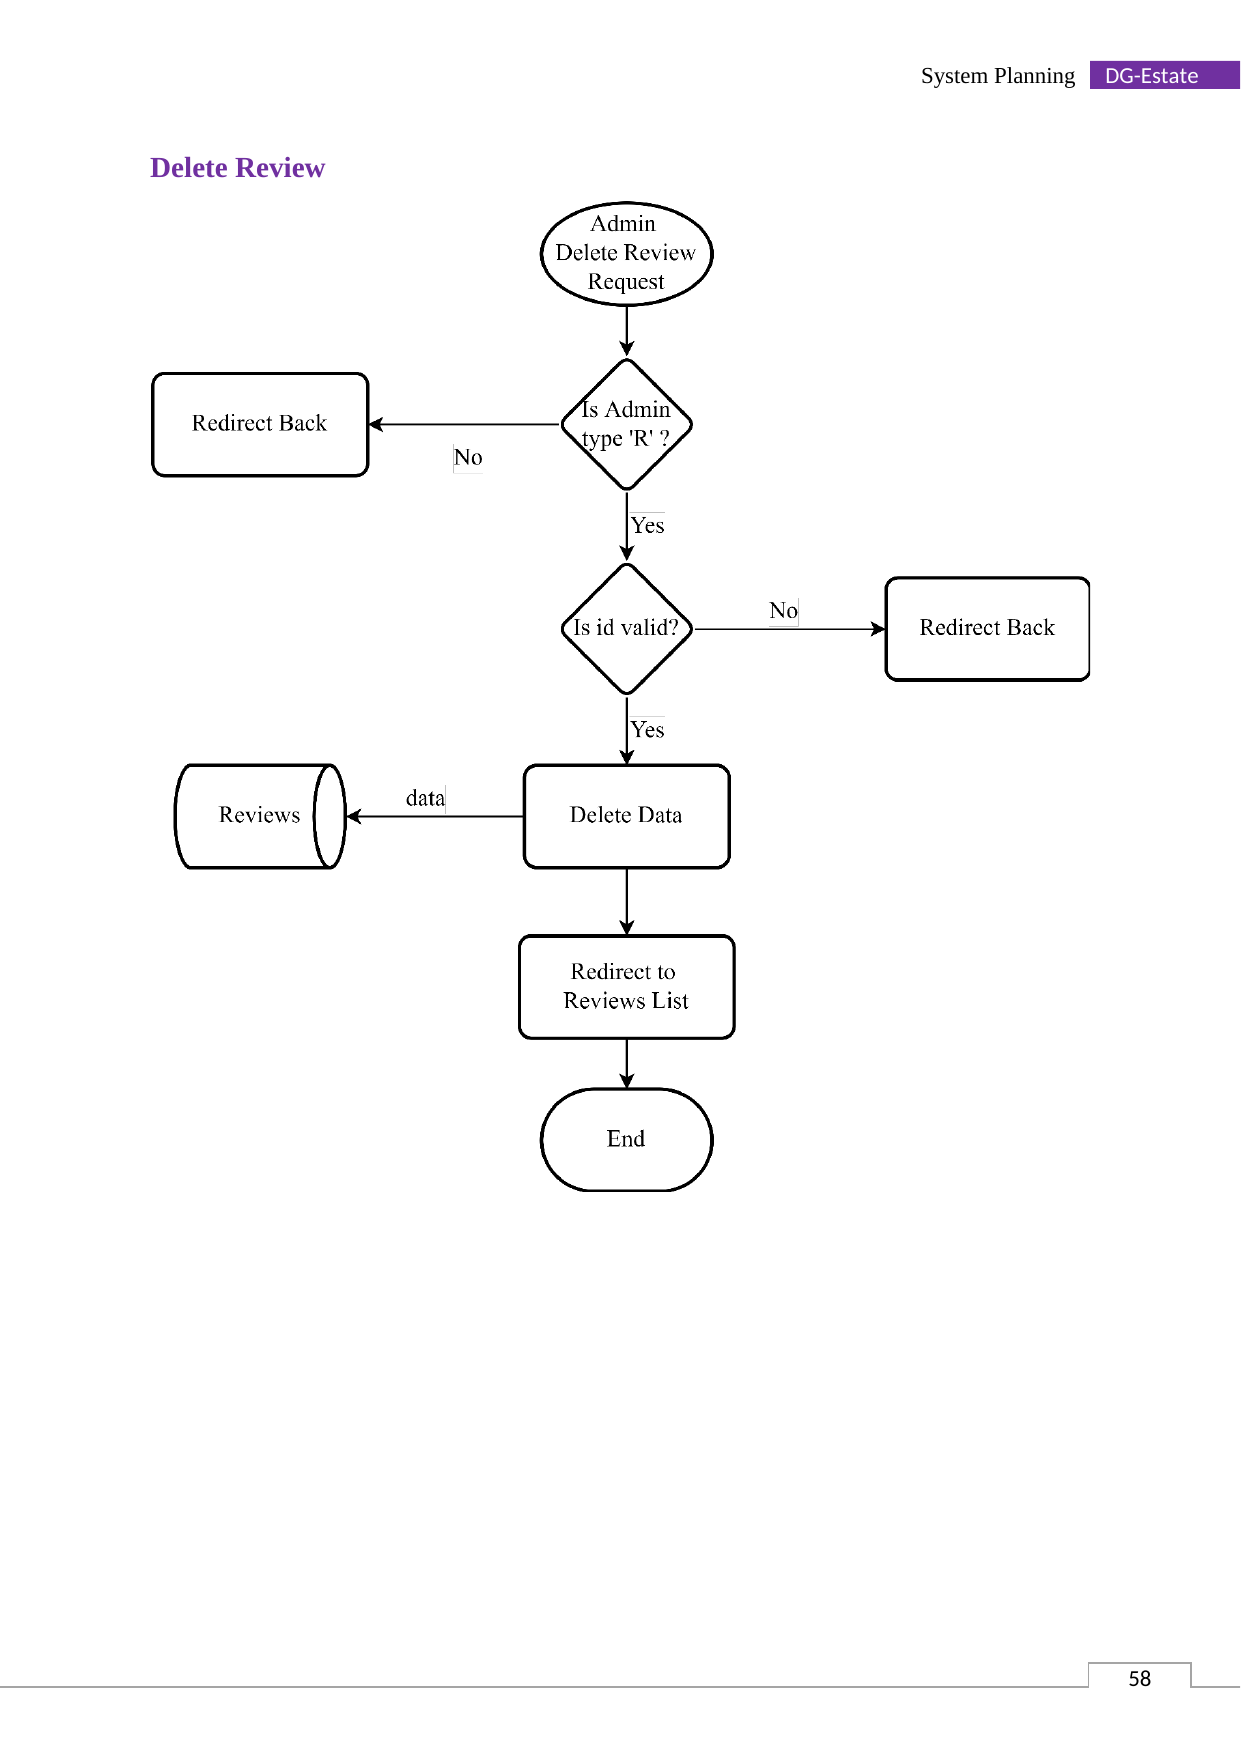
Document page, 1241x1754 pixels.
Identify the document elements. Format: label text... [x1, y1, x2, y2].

title Delete Review [150, 150, 1090, 183]
picture [150, 200, 1091, 1192]
